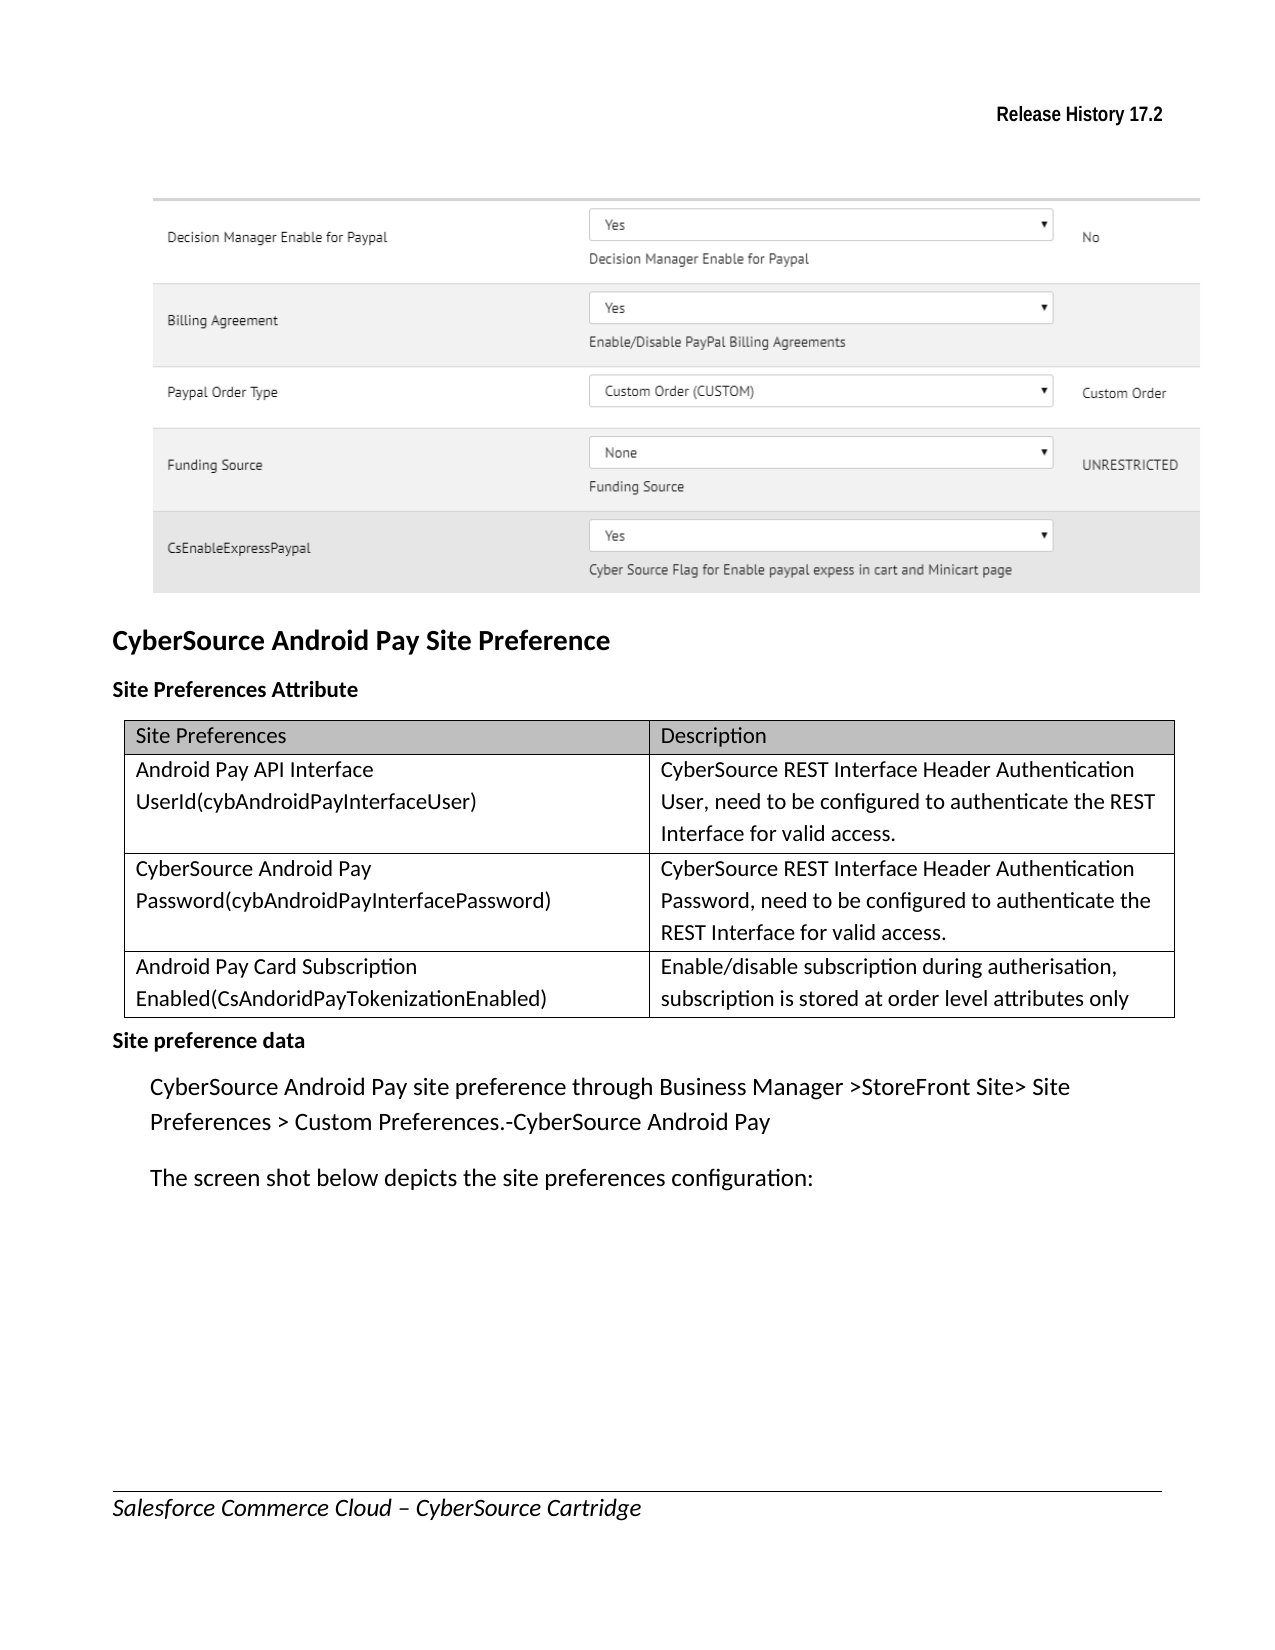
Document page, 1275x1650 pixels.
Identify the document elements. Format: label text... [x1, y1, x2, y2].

text The screen shot below depicts the site preferences configuration: [150, 1162, 1162, 1193]
subtitle Site preference data [112, 1027, 1162, 1055]
table_cell Android Pay Card Subscription Enabled(CsAndoridPayTokenizationEnabled) [125, 952, 649, 1017]
subtitle CyberSource Android Pay Site Preference [112, 622, 1162, 658]
subtitle Site Preferences Attribute [112, 675, 1162, 703]
table_header Site Preferences [125, 721, 649, 754]
table_cell Enable/disable subscription during autherisation, subscription is stored at order level attributes only [650, 952, 1174, 1017]
table_cell Android Pay API Interface UserId(cybAndroidPayInterfaceUser) [125, 755, 649, 853]
picture [150, 198, 1200, 593]
table_cell CyberSource Android Pay Password(cybAndroidPayInterfacePassword) [125, 854, 649, 951]
table_cell CyberSource REST Interface Header Authentication Password, need to be configured to authenticate the REST Interface for valid access. [650, 854, 1174, 951]
table_cell CyberSource REST Interface Header Authentication User, need to be configured to authenticate the REST Interface for valid access. [650, 755, 1174, 853]
table_header Description [650, 721, 1174, 754]
text CyberSource Android Pay site preference through Business Manager >StoreFront Site> Site Preferences > Custom Preferences.-CyberSource Android Pay [150, 1071, 1162, 1137]
